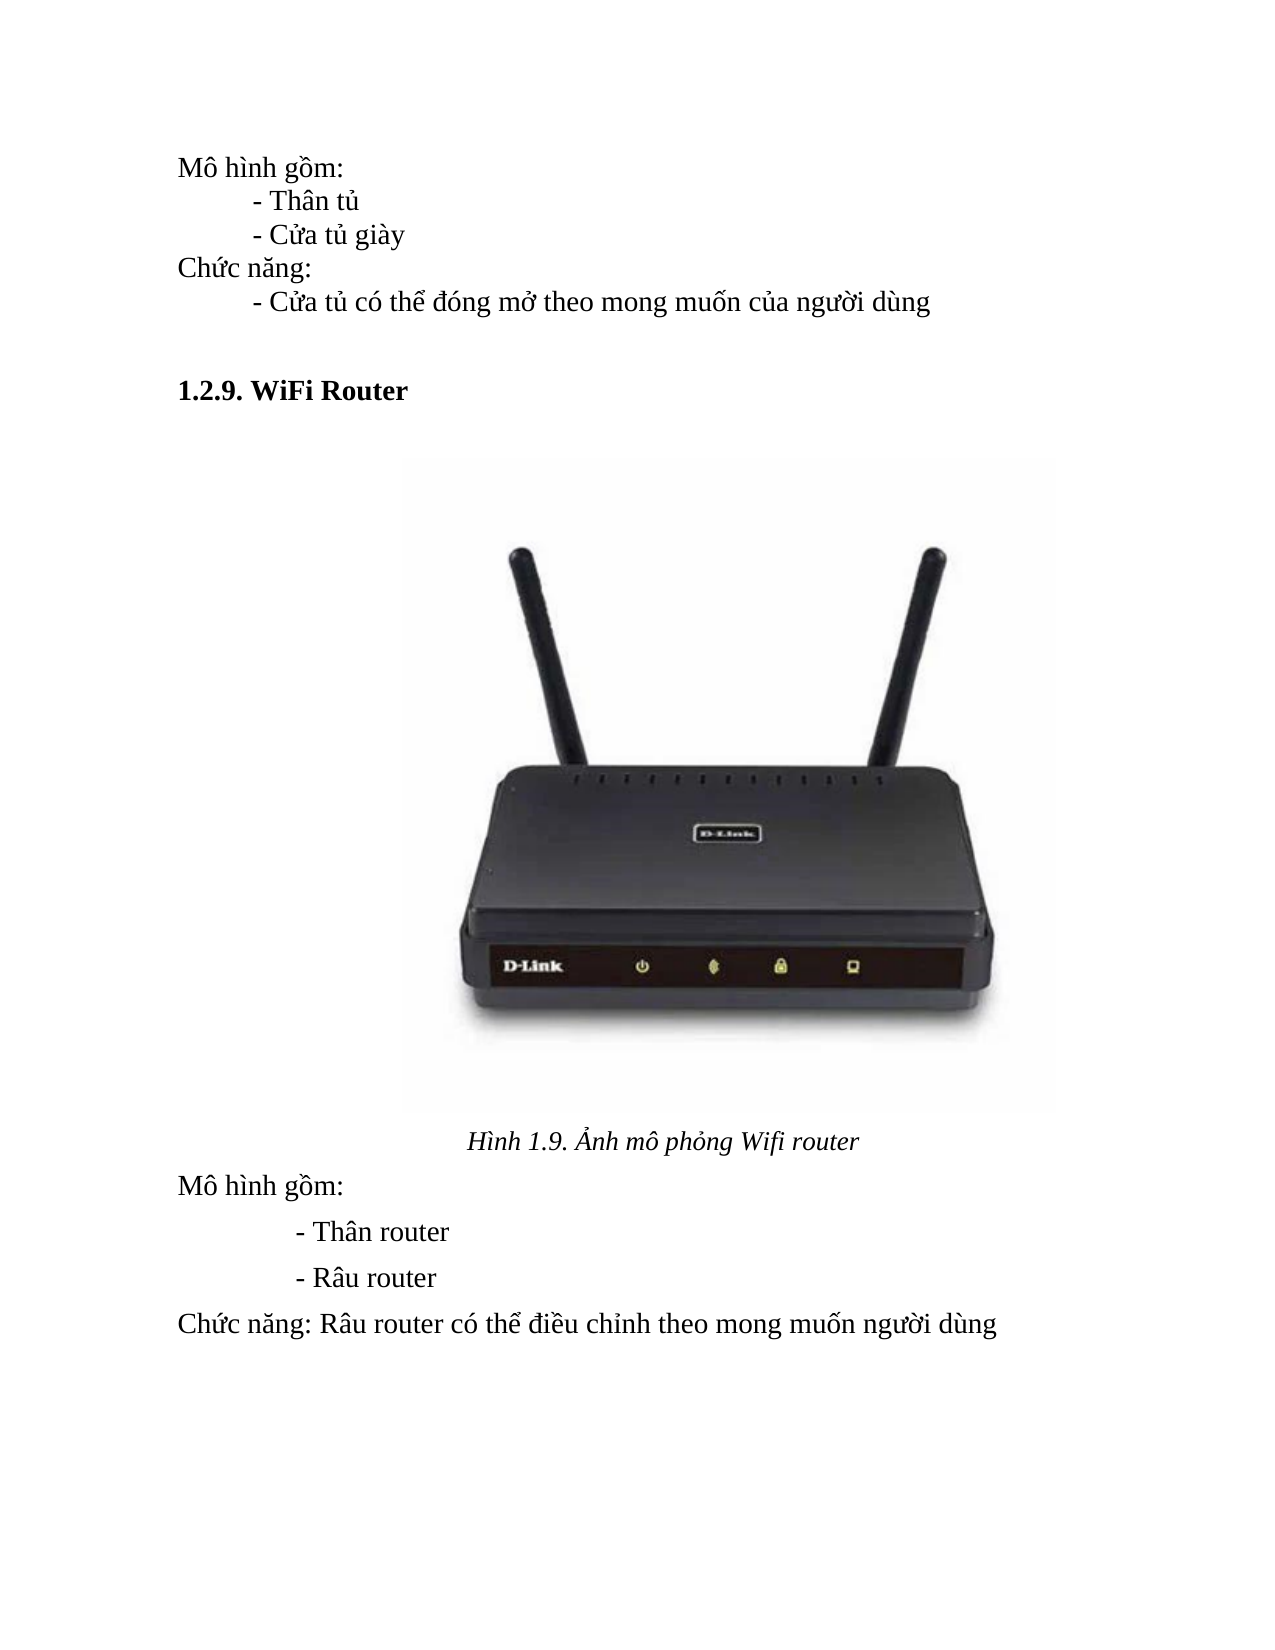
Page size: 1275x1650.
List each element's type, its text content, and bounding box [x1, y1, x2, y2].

text - Cửa tủ có thể đóng mở theo mong muốn của người dùng [177, 284, 1152, 318]
text Hình 1.9. Ảnh mô phỏng Wifi router [177, 1125, 1152, 1156]
text Mô hình gồm: [177, 1168, 1152, 1202]
text Chức năng: Râu router có thể điều chỉnh theo mong muốn người dùng [177, 1306, 1152, 1340]
text - Thân router [177, 1214, 1152, 1248]
text Mô hình gồm: [177, 150, 1152, 183]
text Chức năng: [177, 251, 1152, 284]
subtitle 1.2.9. WiFi Router [177, 373, 1152, 407]
text - Thân tủ [177, 183, 1152, 217]
picture [402, 458, 1056, 1113]
text - Cửa tủ giày [177, 217, 1152, 251]
text - Râu router [177, 1260, 1152, 1294]
